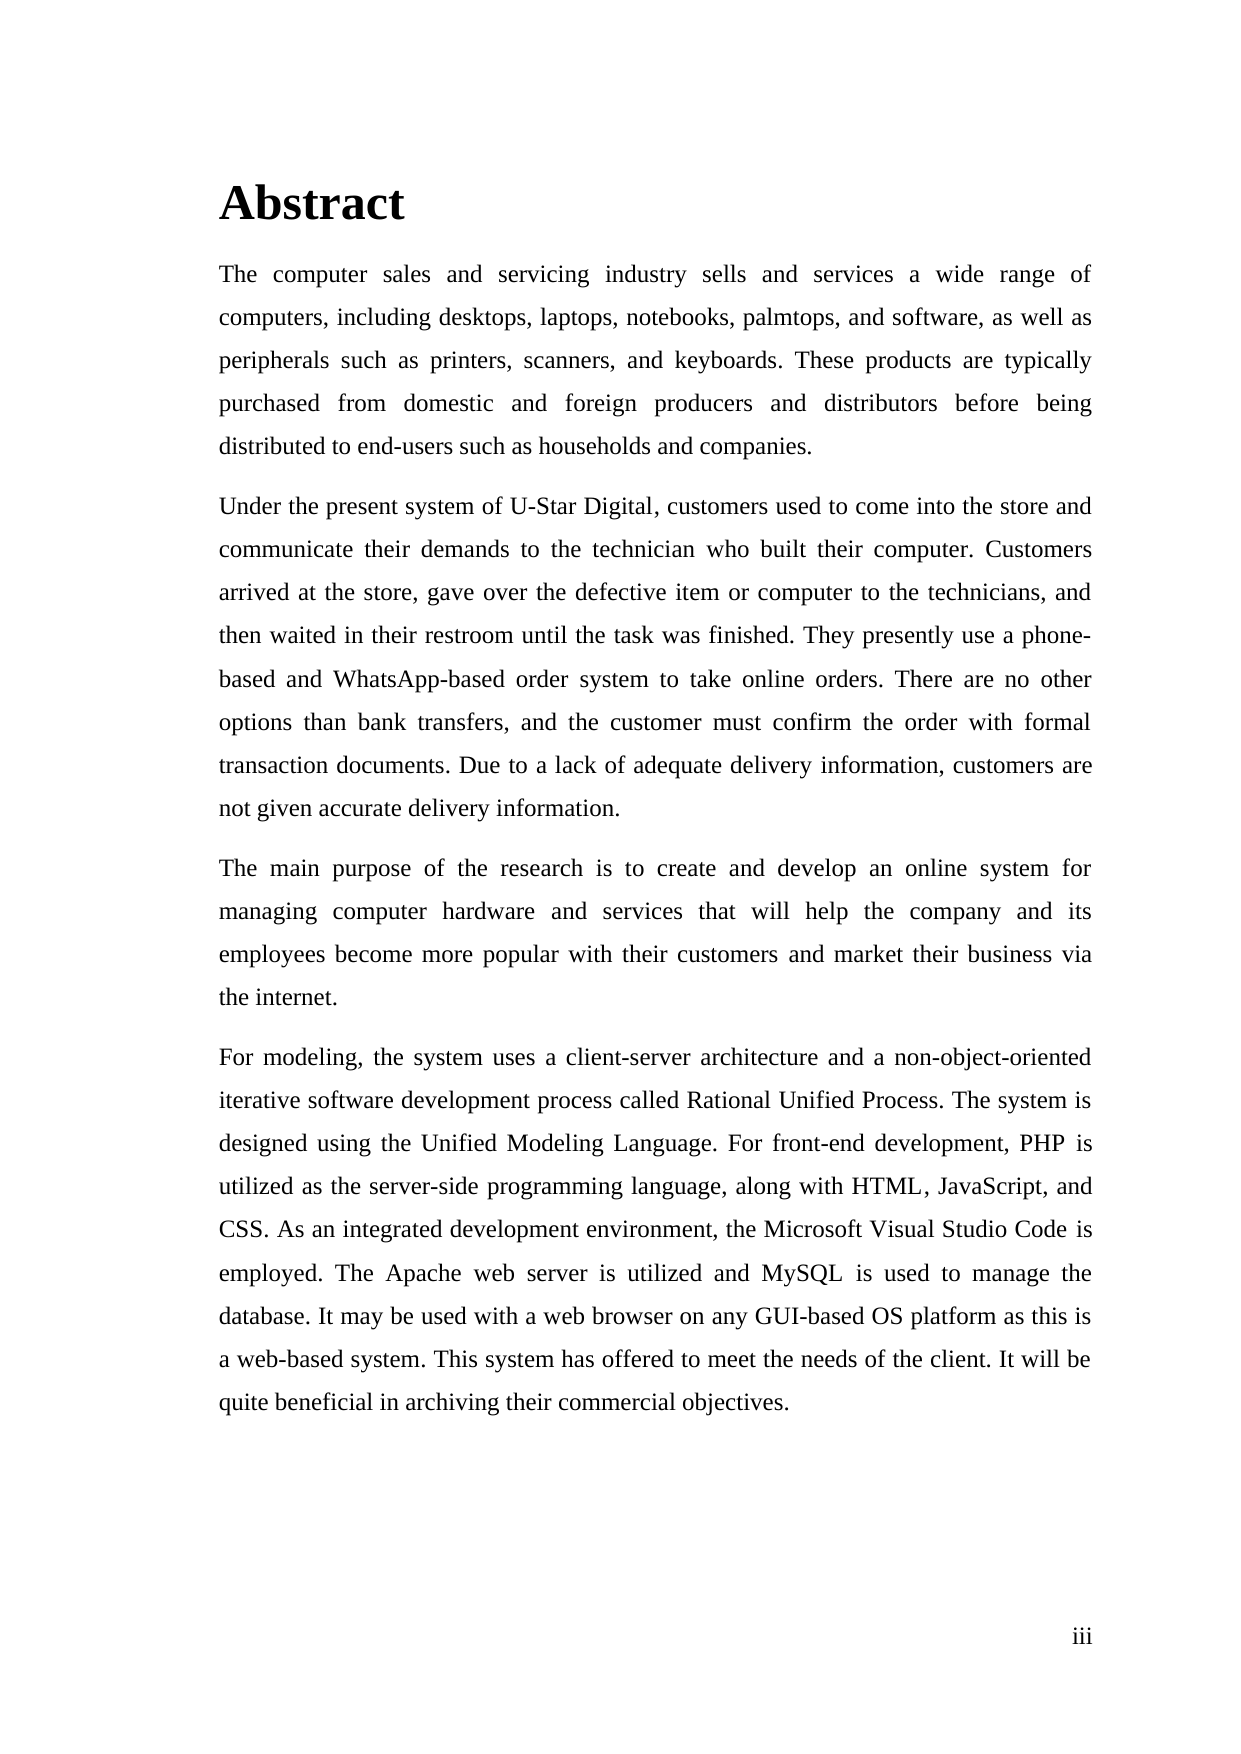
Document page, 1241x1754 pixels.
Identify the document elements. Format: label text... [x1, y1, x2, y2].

text The computer sales and servicing industry sells and services a wide range of computers, including desktops, laptops, notebooks, palmtops, and software, as well as peripherals such as printers, scanners, and keyboards. These products are typically purchased from domestic and foreign producers and distributors before being distributed to end-users such as households and companies. [218, 259, 1093, 460]
text Under the present system of U-Star Digital, customers used to come into the store and communicate their demands to the technician who built their computer. Customers arrived at the store, gave over the defective item or computer to the technicians, and then waited in their restroom until the task was finished. They presently use a phone-based and WhatsApp-based order system to take online orders. There are no other options than bank transfers, and the customer must confirm the order with formal transaction documents. Due to a lack of adequate delivery information, customers are not given accurate delivery information. [218, 491, 1093, 822]
text For modeling, the system uses a client-server architecture and a non-object-oriented iterative software development process called Rational Unified Process. The system is designed using the Unified Modeling Language. For front-end development, PHP is utilized as the server-side programming language, along with HTML, JavaScript, and CSS. As an integrated development environment, the Microsoft Visual Studio Code is employed. The Apache web server is utilized and MySQL is used to manage the database. It may be used with a web browser on any GUI-based OS platform as this is a web-based system. This system has offered to meet the needs of the client. It will be quite beneficial in archiving their commercial objectives. [218, 1042, 1093, 1416]
subtitle Abstract [218, 173, 1093, 230]
text The main purpose of the research is to create and develop an online system for managing computer hardware and services that will help the company and its employees become more popular with their customers and market their business via the internet. [218, 853, 1093, 1011]
